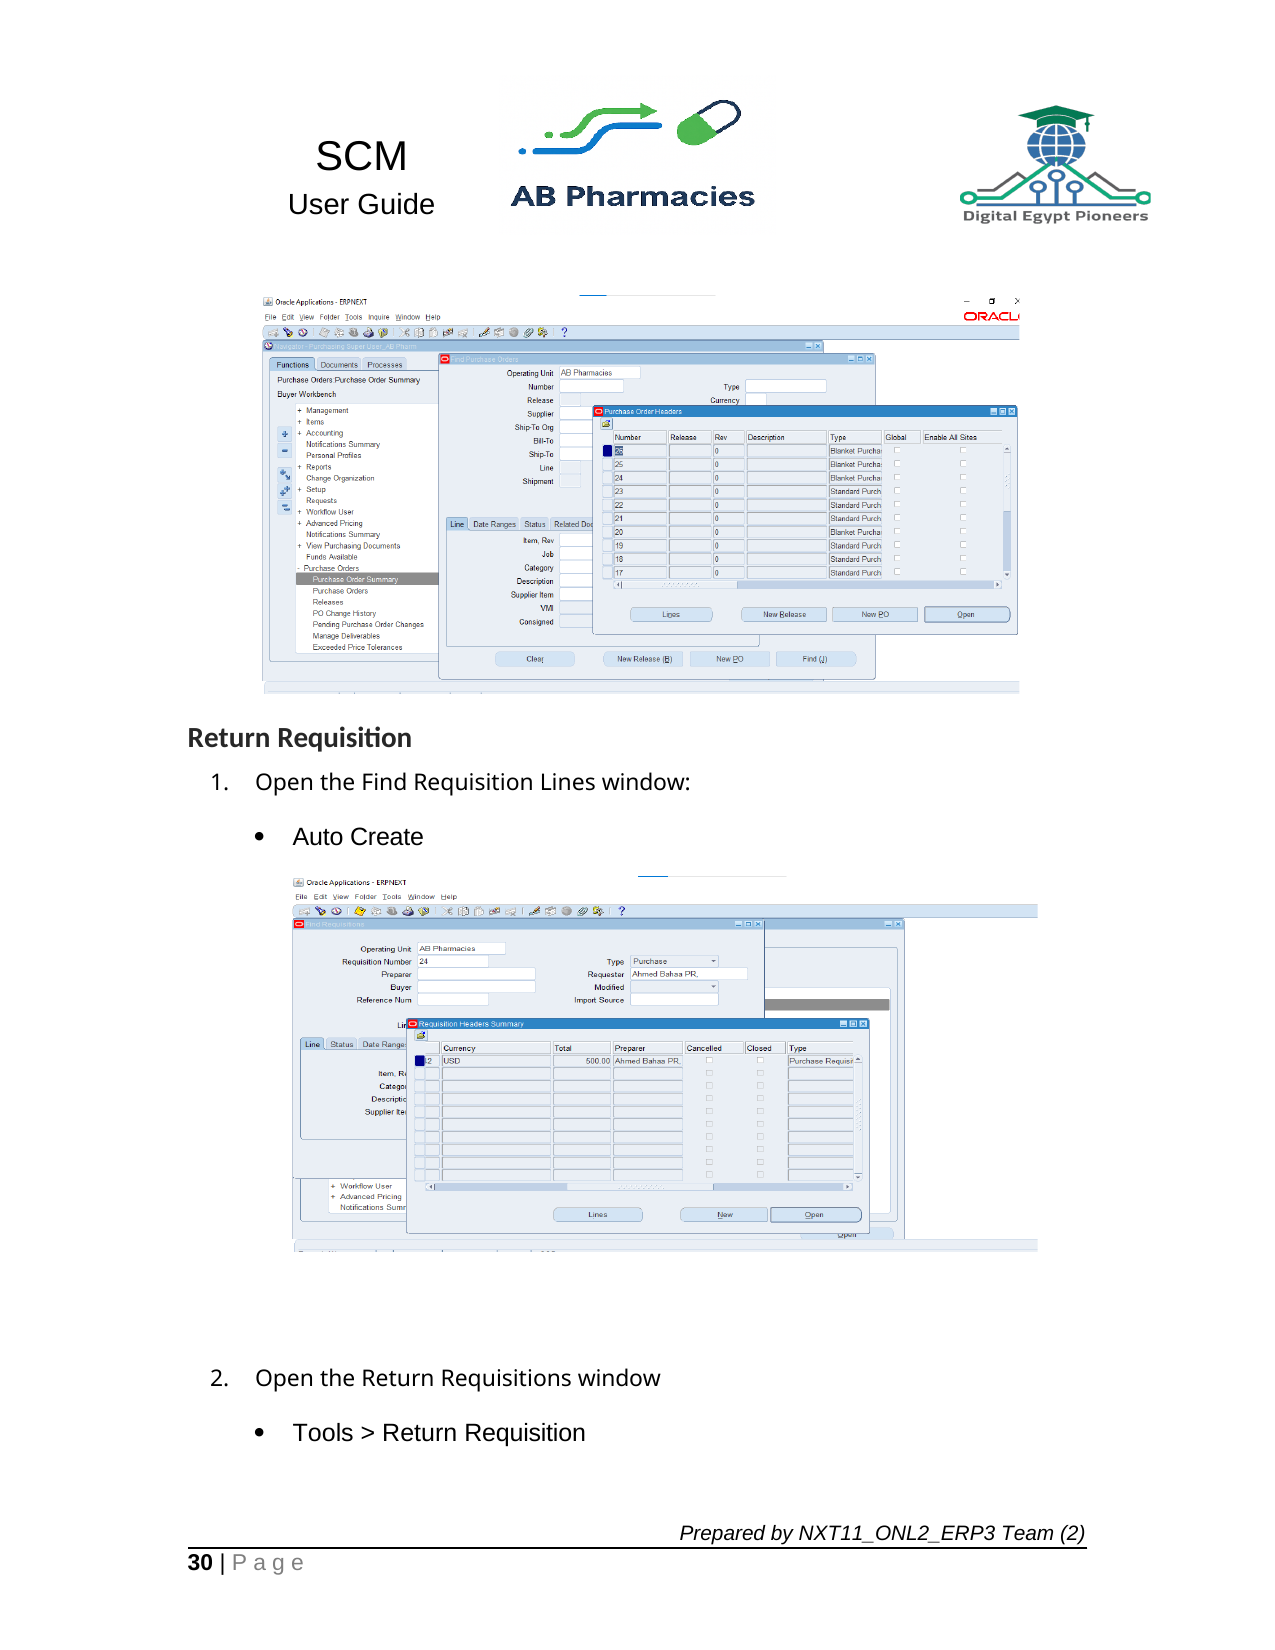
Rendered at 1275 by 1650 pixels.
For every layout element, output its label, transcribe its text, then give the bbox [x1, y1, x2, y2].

picture [498, 75, 777, 235]
picture [960, 102, 1151, 225]
list Tools > Return Requisition [255, 1418, 1087, 1447]
subtitle Return Requisition [187, 719, 1087, 754]
picture [292, 876, 1038, 1252]
list Open the Return Requisitions window [210, 1361, 1087, 1393]
list Auto Create [255, 822, 1087, 851]
list Open the Find Requisition Lines window: [210, 766, 1087, 797]
picture [262, 295, 1020, 694]
